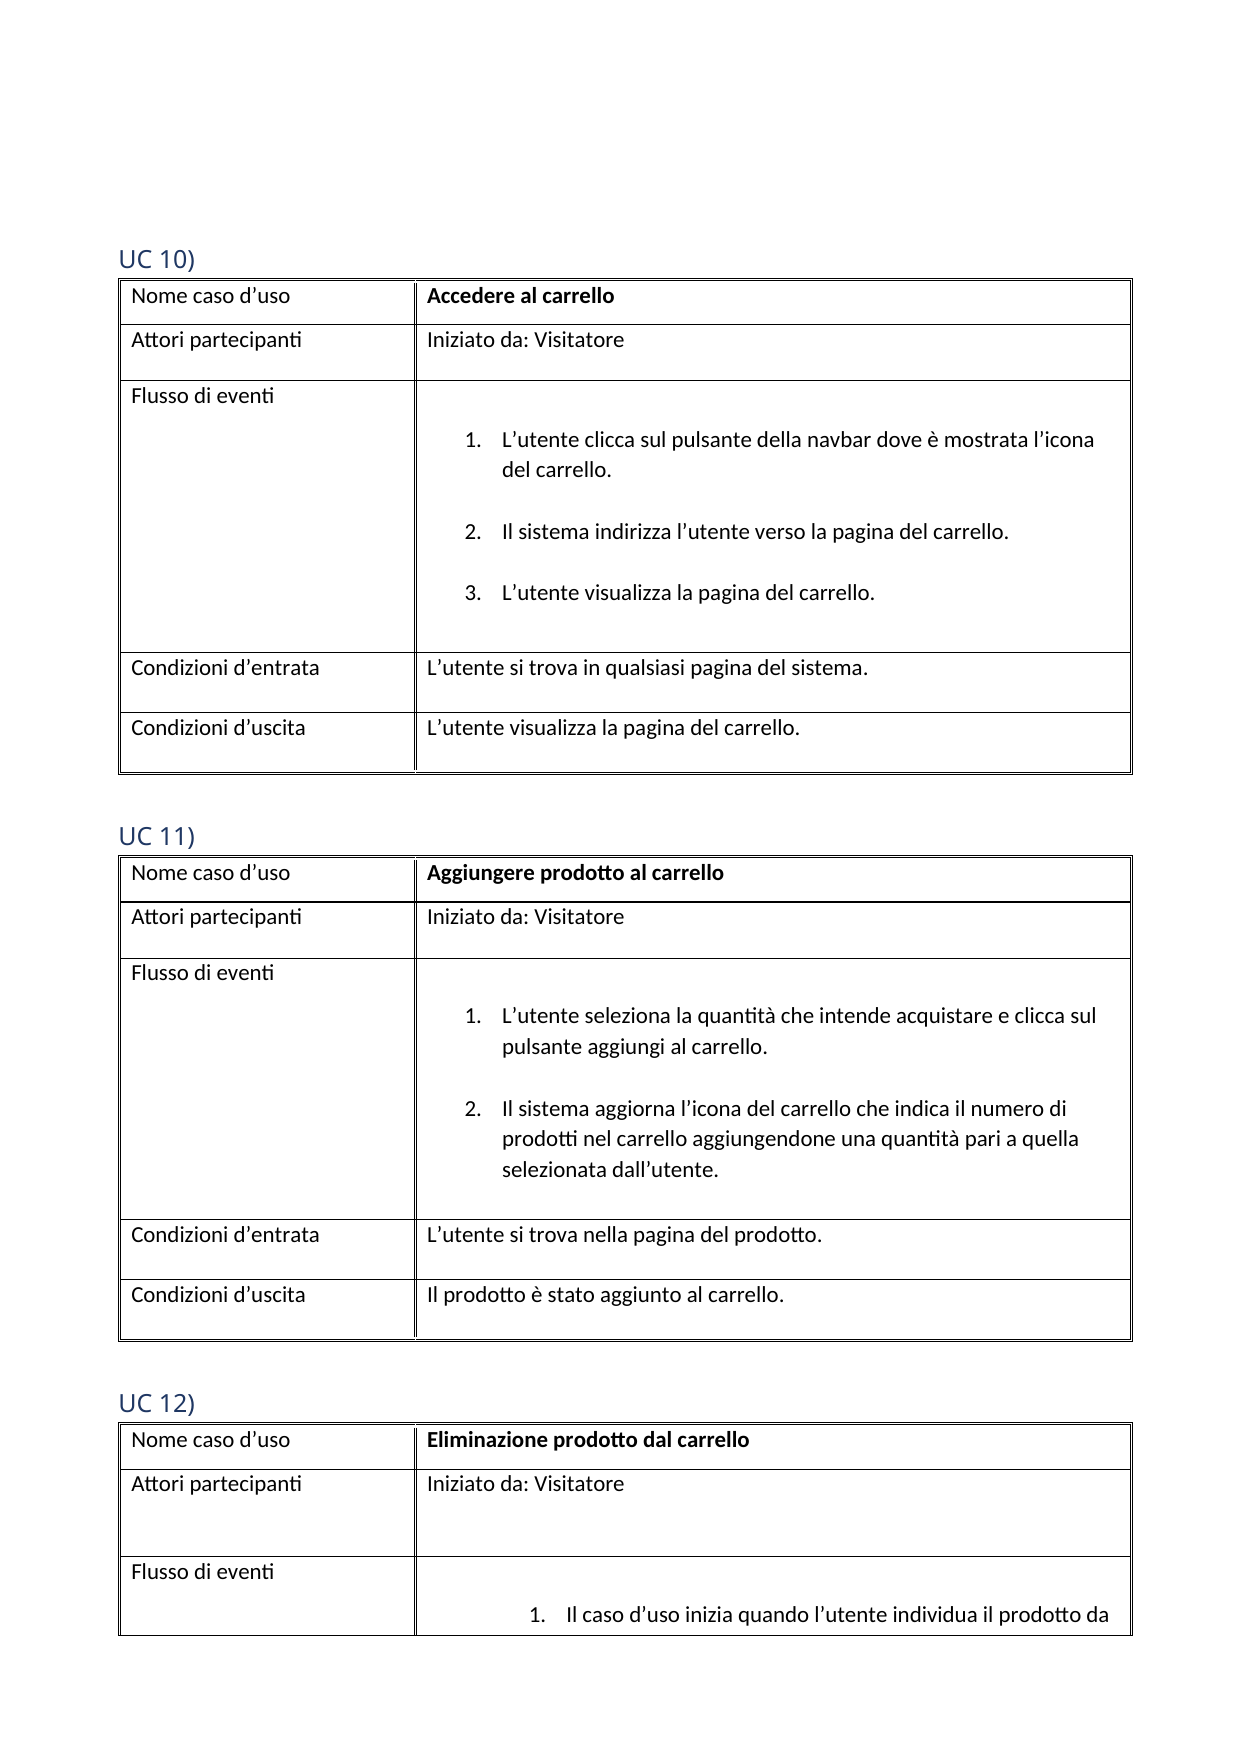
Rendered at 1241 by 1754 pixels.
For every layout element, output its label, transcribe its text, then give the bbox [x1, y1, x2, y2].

table_cell L’utente si trova in qualsiasi pagina del sistema. [417, 653, 1130, 712]
table_cell Condizioni d’entrata [121, 653, 414, 712]
table_cell L’utente visualizza la pagina del carrello. [416, 713, 1130, 772]
table_cell L’utente clicca sul pulsante della navbar dove è mostrata l’icona del carrello. Il sistema indirizza l’utente verso la pagina del carrello. L’utente visualizza la pagina del carrello. [417, 381, 1130, 652]
table_cell Condizioni d’uscita [121, 1280, 416, 1339]
table_cell L’utente seleziona la quantità che intende acquistare e clicca sul pulsante aggiungi al carrello. Il sistema aggiorna l’icona del carrello che indica il numero di prodotti nel carrello aggiungendone una quantità pari a quella selezionata dall’utente. [417, 959, 1130, 1219]
table_cell Iniziato da: Visitatore [417, 903, 1130, 957]
subtitle UC 10) [118, 241, 1122, 275]
table_header Nome caso d’uso [120, 279, 416, 324]
table_cell Condizioni d’uscita [121, 713, 416, 772]
table_cell Attori partecipanti [121, 903, 414, 957]
table_cell Flusso di eventi [121, 1557, 414, 1635]
subtitle UC 11) [118, 818, 1122, 852]
table_header Eliminazione prodotto dal carrello [416, 1425, 1130, 1468]
table_cell Attori partecipanti [121, 1470, 414, 1556]
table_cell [417, 1557, 1130, 1635]
table_cell L’utente si trova nella pagina del prodotto. [417, 1220, 1130, 1279]
table_header Nome caso d’uso [120, 856, 416, 901]
table_cell Flusso di eventi [121, 959, 414, 1219]
table_cell Il prodotto è stato aggiunto al carrello. [416, 1280, 1130, 1339]
table_header Nome caso d’uso [120, 1423, 416, 1468]
subtitle UC 12) [118, 1386, 1122, 1419]
table_cell Flusso di eventi [121, 381, 414, 652]
table_cell Iniziato da: Visitatore [417, 1470, 1130, 1556]
table_header Accedere al carrello [416, 281, 1130, 324]
table_cell Attori partecipanti [121, 325, 414, 380]
table_header Aggiungere prodotto al carrello [416, 858, 1130, 901]
table_cell Iniziato da: Visitatore [417, 325, 1130, 380]
table_cell Condizioni d’entrata [121, 1220, 414, 1279]
